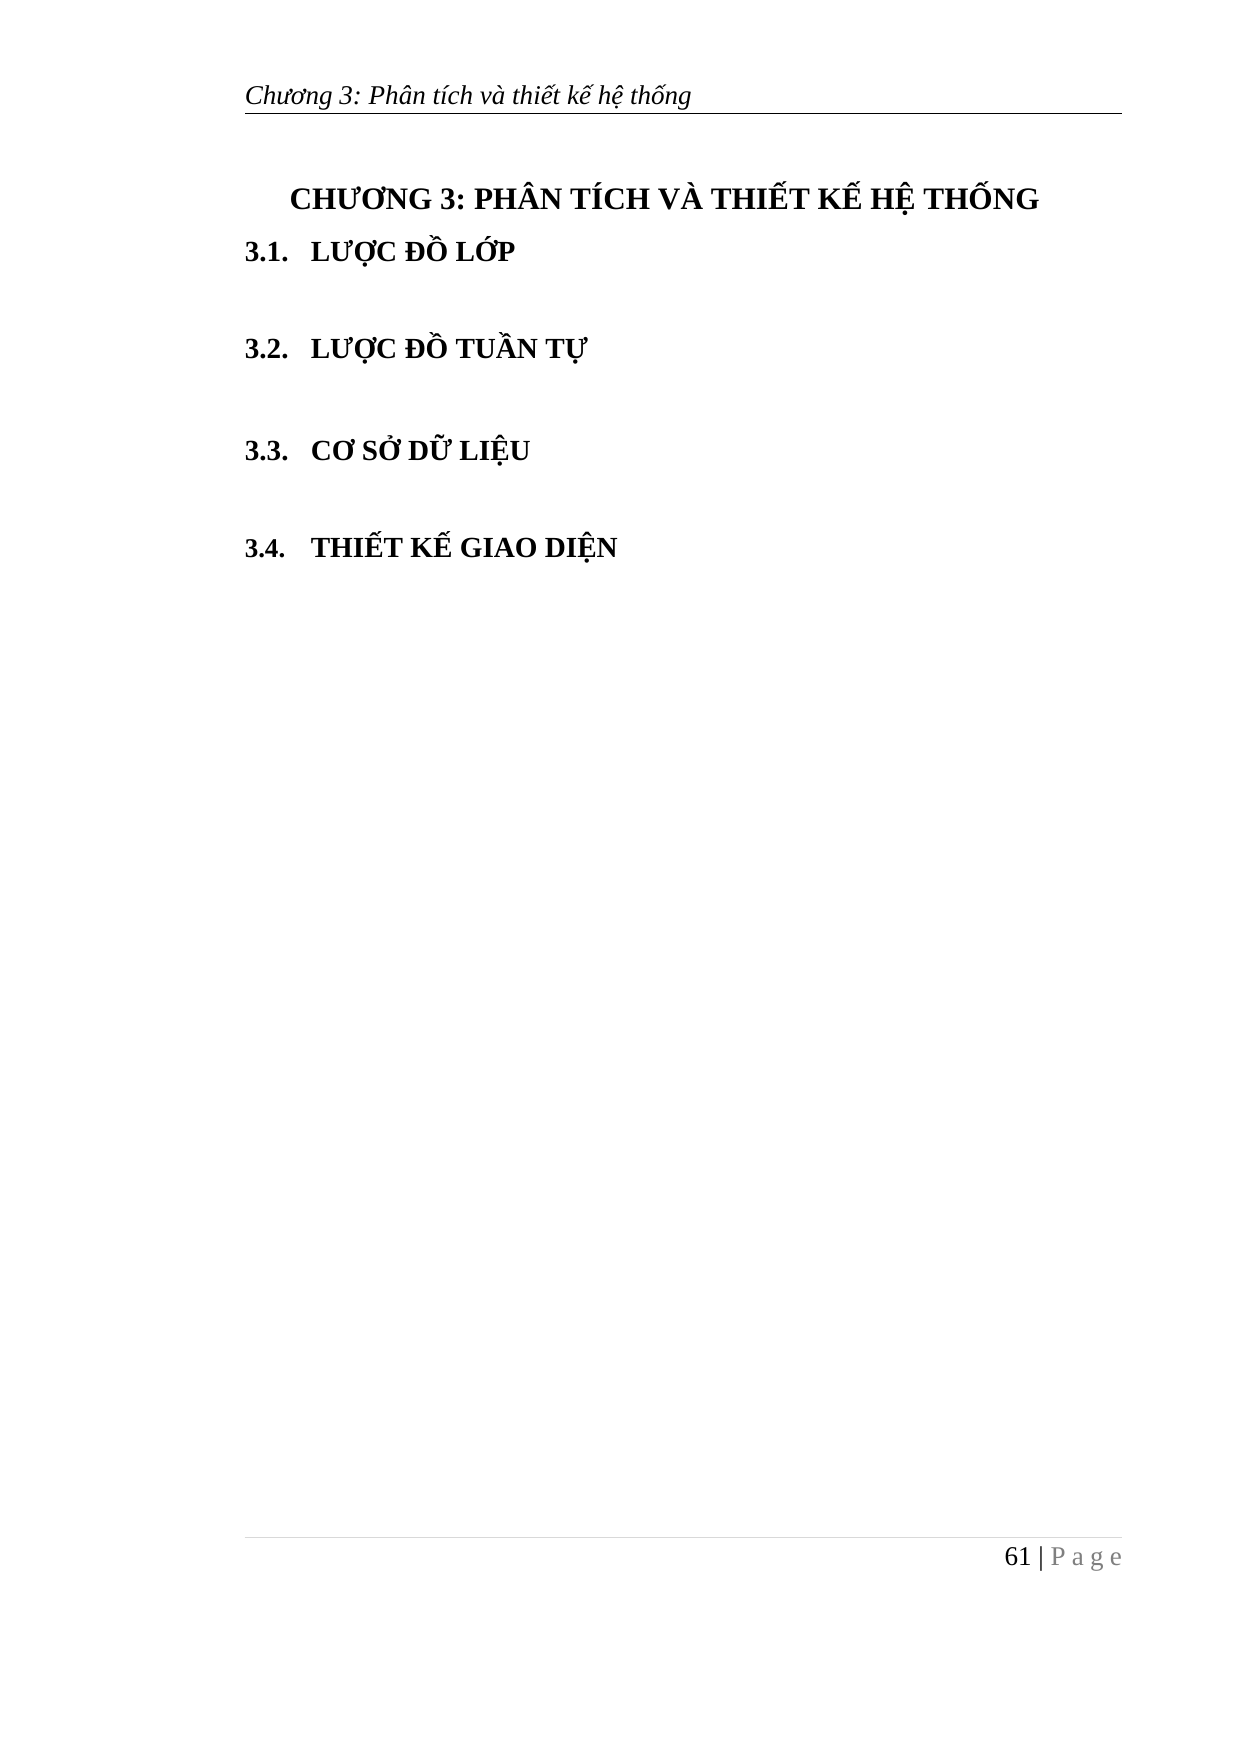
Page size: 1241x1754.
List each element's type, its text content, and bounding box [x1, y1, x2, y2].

subtitle THIẾT KẾ GIAO DIỆN [244, 530, 1122, 564]
subtitle CƠ SỞ DỮ LIỆU [244, 433, 1122, 467]
subtitle CHƯƠNG 3: PHÂN TÍCH VÀ THIẾT KẾ HỆ THỐNG [207, 180, 1122, 216]
subtitle LƯỢC ĐỒ LỚP [244, 234, 1122, 267]
subtitle LƯỢC ĐỒ TUẦN TỰ [244, 331, 1122, 364]
